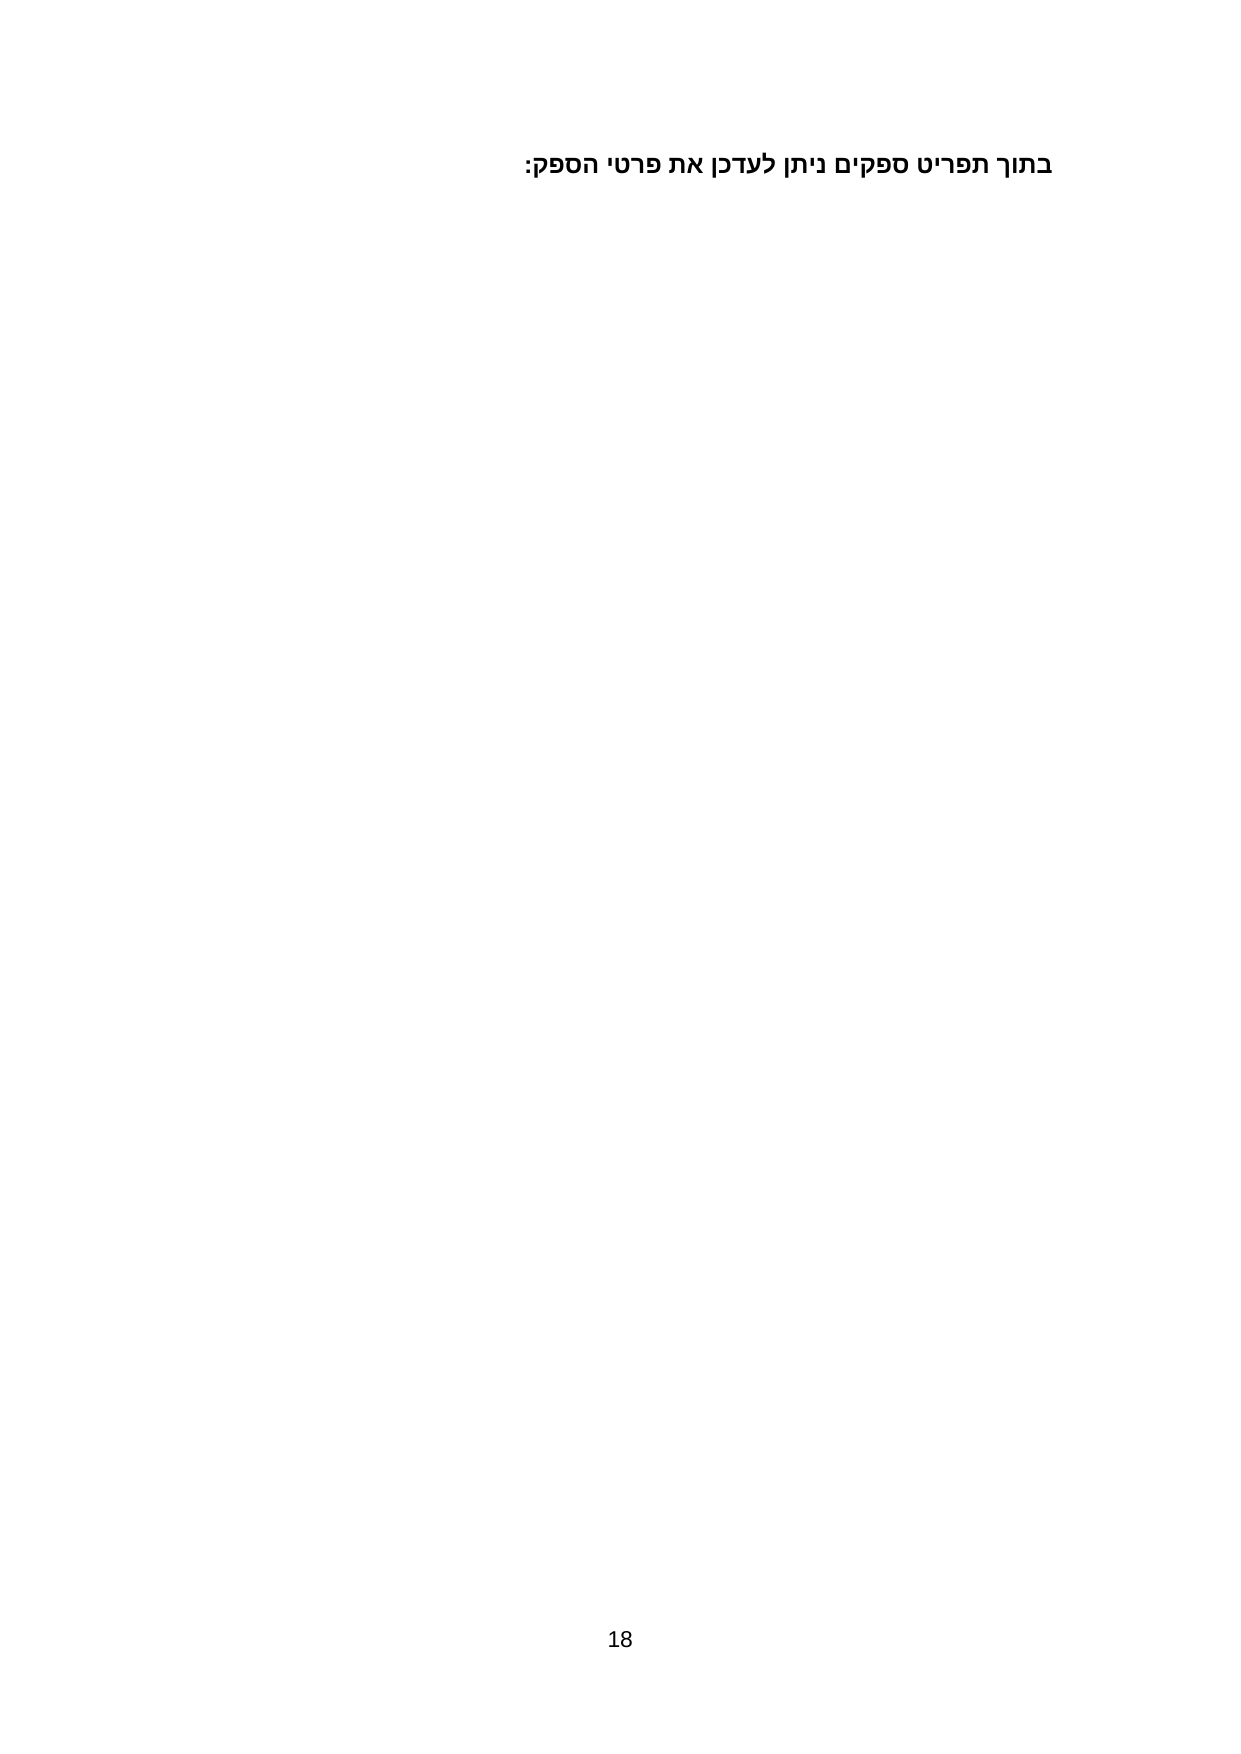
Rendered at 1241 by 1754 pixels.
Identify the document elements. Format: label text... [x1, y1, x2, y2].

text בתוך תפריט ספקים ניתן לעדכן את פרטי הספק: [187, 150, 1053, 179]
